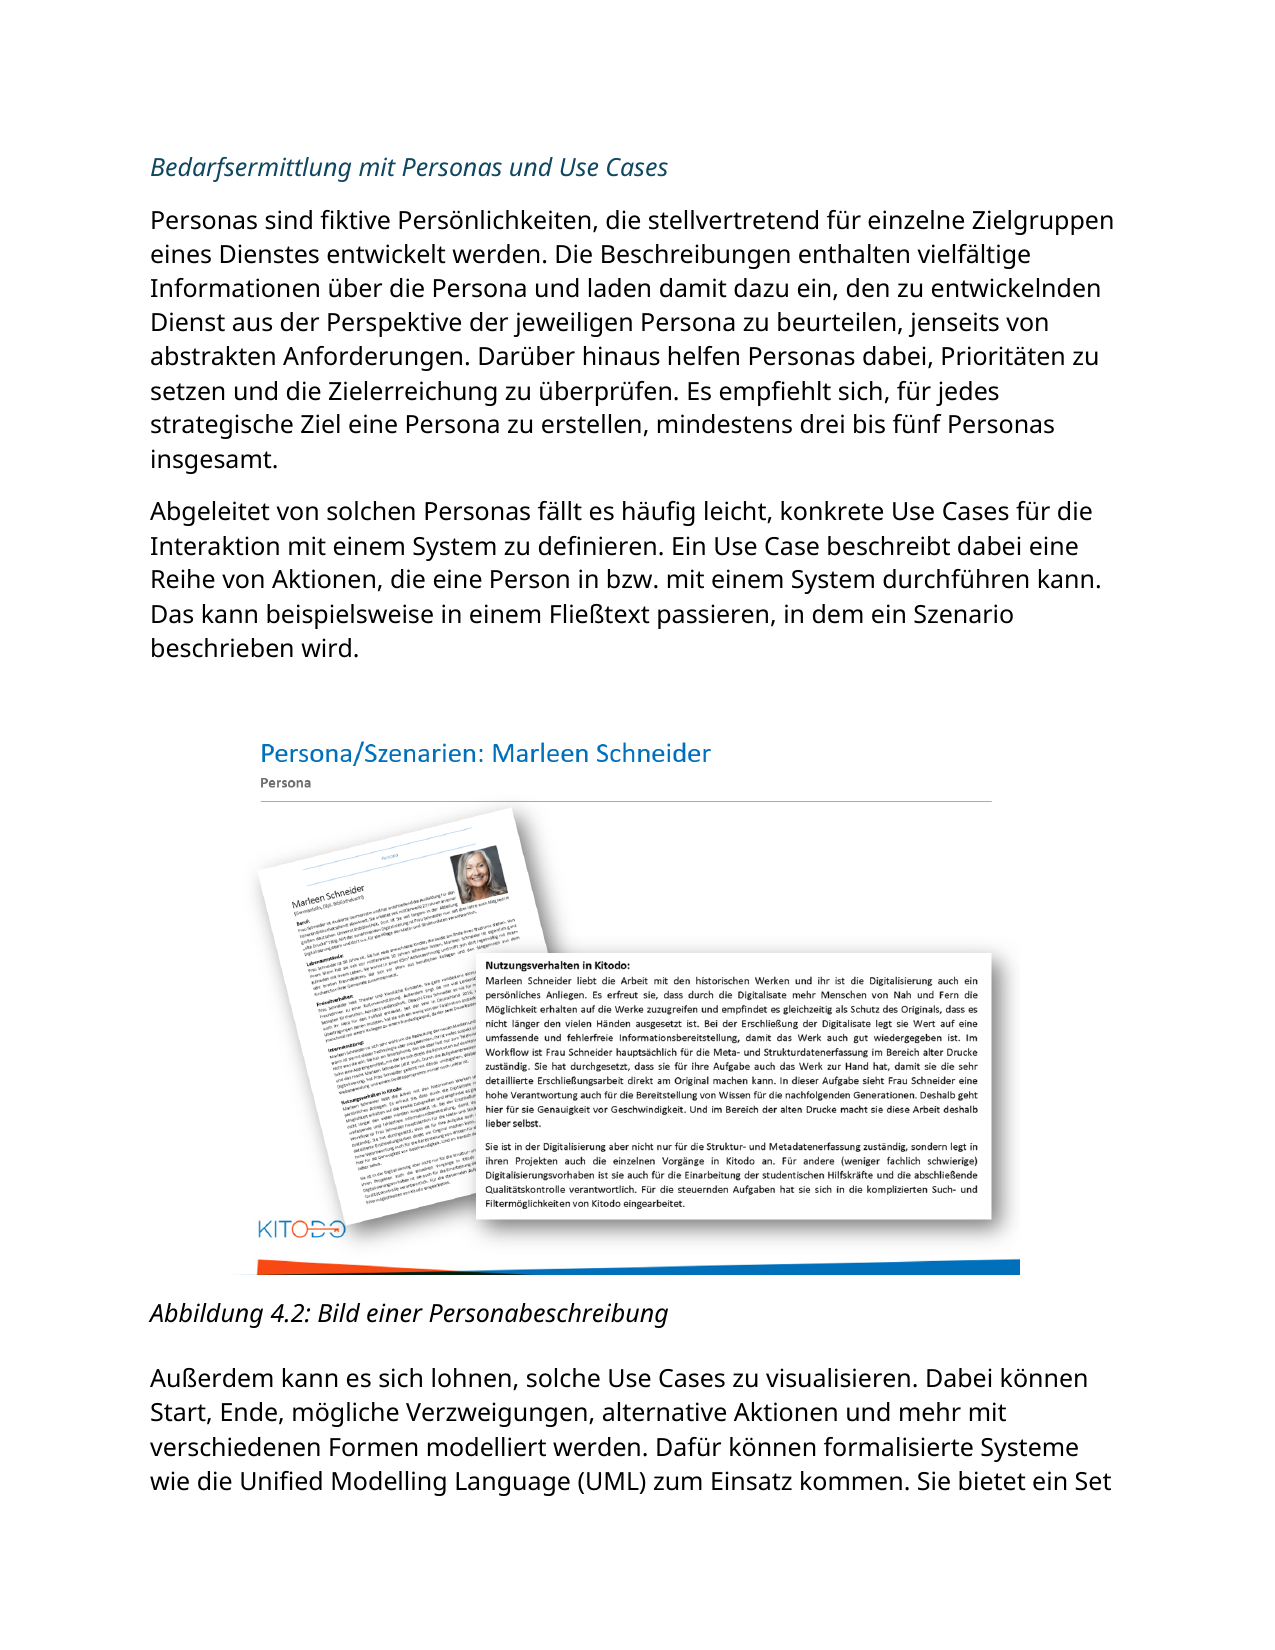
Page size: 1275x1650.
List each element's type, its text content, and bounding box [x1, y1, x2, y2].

picture [232, 686, 1020, 1275]
text Abgeleitet von solchen Personas fällt es häufig leicht, konkrete Use Cases für die Interaktion mit einem System zu definieren. Ein Use Case beschreibt dabei eine Reihe von Aktionen, die eine Person in bzw. mit einem System durchführen kann. Das kann beispielsweise in einem Fließtext passieren, in dem ein Szenario beschrieben wird. [150, 494, 1125, 664]
table_header Abbildung 4.2: Bild einer Personabeschreibung [139, 683, 1114, 1342]
text Personas sind fiktive Persönlichkeiten, die stellvertretend für einzelne Zielgruppen eines Dienstes entwickelt werden. Die Beschreibungen enthalten vielfältige Informationen über die Persona und laden damit dazu ein, den zu entwickelnden Dienst aus der Perspektive der jeweiligen Persona zu beurteilen, jenseits von abstrakten Anforderungen. Darüber hinaus helfen Personas dabei, Prioritäten zu setzen und die Zielerreichung zu überprüfen. Es empfiehlt sich, für jedes strategische Ziel eine Persona zu erstellen, mindestens drei bis fünf Personas insgesamt. [150, 203, 1125, 475]
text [150, 1361, 1125, 1497]
subtitle Bedarfsermittlung mit Personas und Use Cases [150, 150, 1125, 184]
